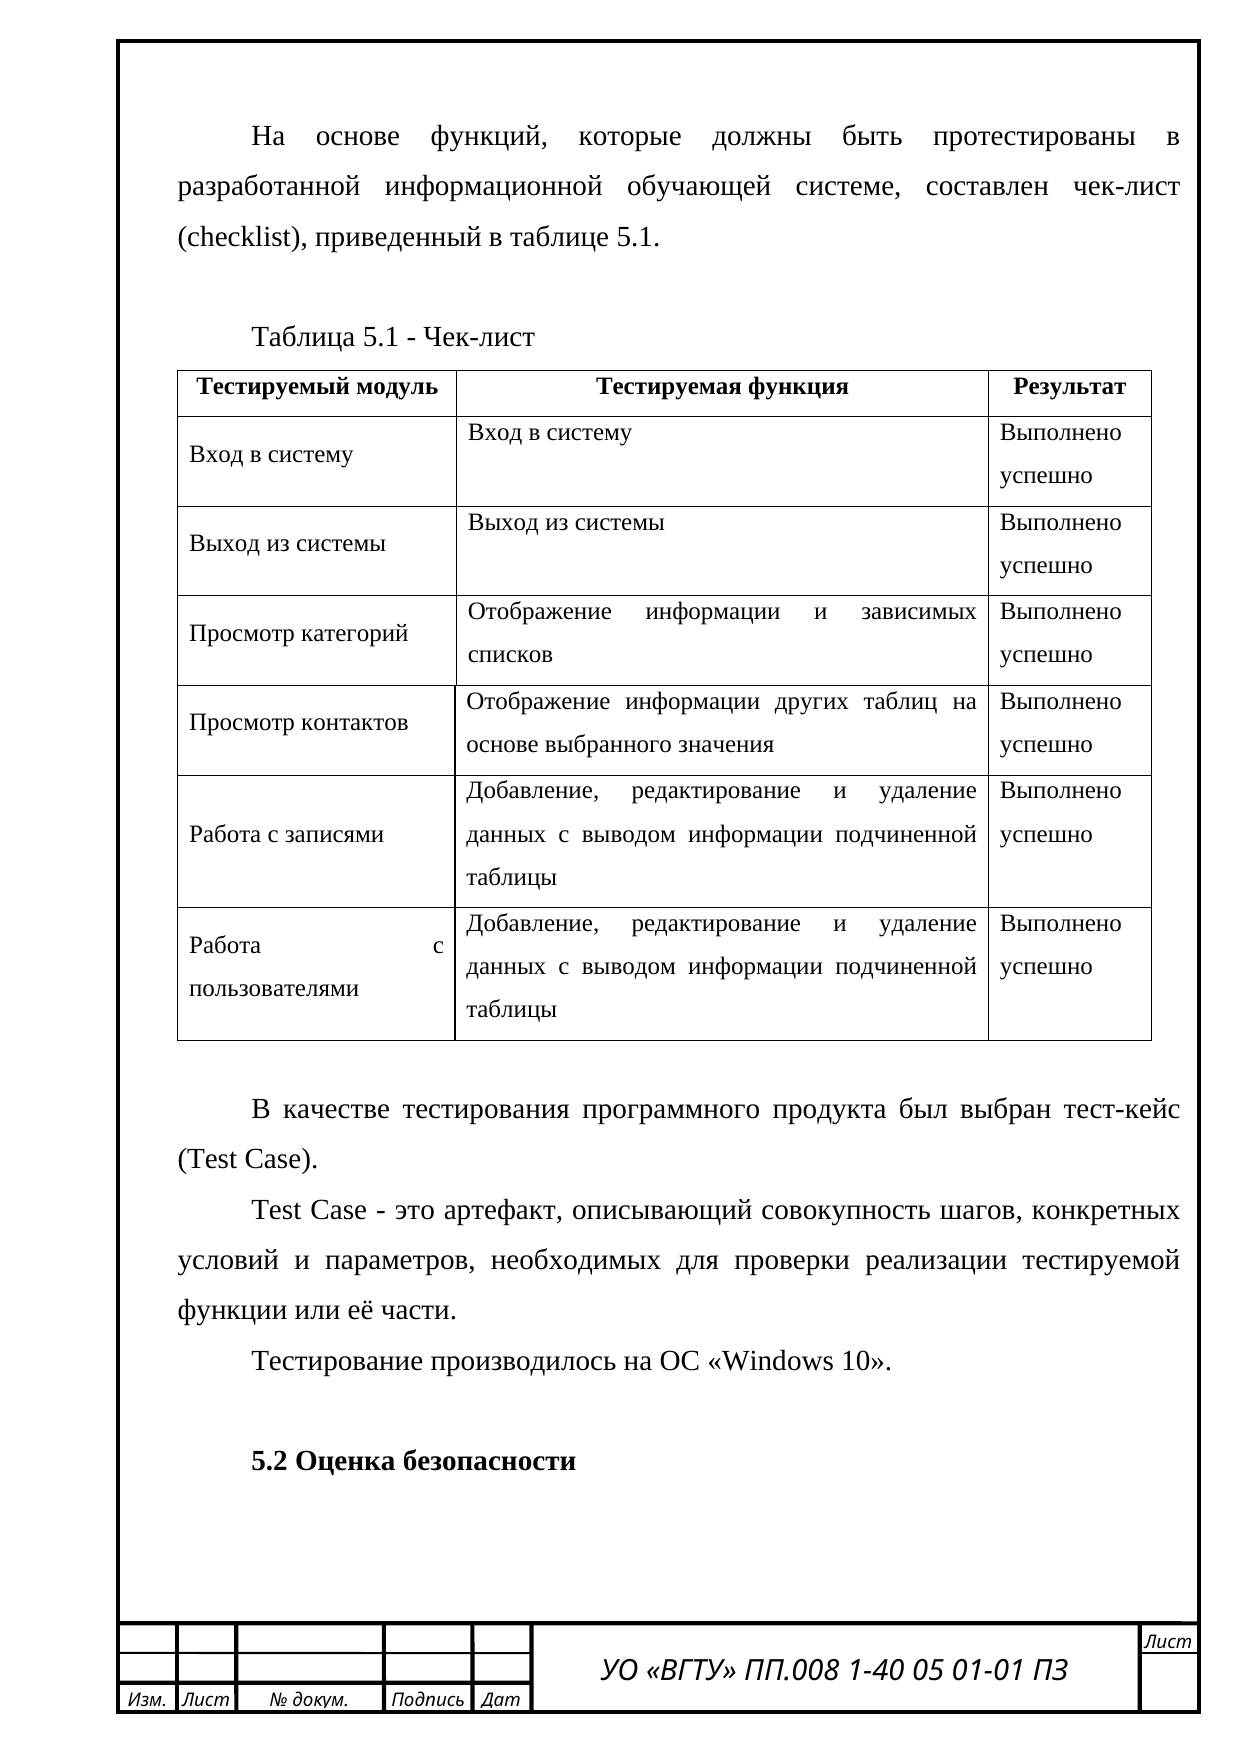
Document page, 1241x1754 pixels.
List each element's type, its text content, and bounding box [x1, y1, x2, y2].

table_cell Вход в систему [178, 417, 456, 506]
table_cell Выполнено успешно [989, 596, 1151, 685]
table_cell Выполнено успешно [989, 686, 1151, 774]
text Тестирование производилось на ОС «Windows 10». [177, 1343, 1181, 1376]
table_header Тестируемая функция [457, 371, 988, 416]
text В качестве тестирования программного продукта был выбран тест-кейс (Test Case). [177, 1091, 1181, 1175]
table_header Тестируемый модуль [178, 371, 456, 416]
table_cell Добавление, редактирование и удаление данных с выводом информации подчиненной таблицы [456, 776, 988, 907]
subtitle 5.2 Оценка безопасности [251, 1443, 1181, 1477]
table_cell Выполнено успешно [989, 776, 1151, 907]
table_cell Работа с записями [178, 776, 454, 907]
table_cell Выполнено успешно [989, 417, 1151, 506]
table_cell Выход из системы [457, 507, 988, 595]
table_cell Выход из системы [178, 507, 456, 595]
table_cell Работа с пользователями [178, 908, 454, 1040]
table_cell Добавление, редактирование и удаление данных с выводом информации подчиненной таблицы [456, 908, 988, 1040]
table_cell Выполнено успешно [989, 507, 1151, 595]
table_cell Отображение информации других таблиц на основе выбранного значения [456, 686, 988, 774]
text На основе функций, которые должны быть протестированы в разработанной информационной обучающей системе, составлен чек-лист (checklist), приведенный в таблице 5.1. [177, 118, 1181, 252]
text Таблица 5.1 - Чек-лист [177, 319, 1181, 353]
table_cell Выполнено успешно [989, 908, 1151, 1040]
text Test Case - это артефакт, описывающий совокупность шагов, конкретных условий и параметров, необходимых для проверки реализации тестируемой функции или её части. [177, 1192, 1181, 1326]
table_cell Просмотр категорий [178, 596, 456, 685]
table_cell Отображение информации и зависимых списков [457, 596, 988, 685]
table_cell Просмотр контактов [178, 686, 454, 774]
table_header Результат [989, 371, 1151, 416]
table_cell Вход в систему [457, 417, 988, 506]
